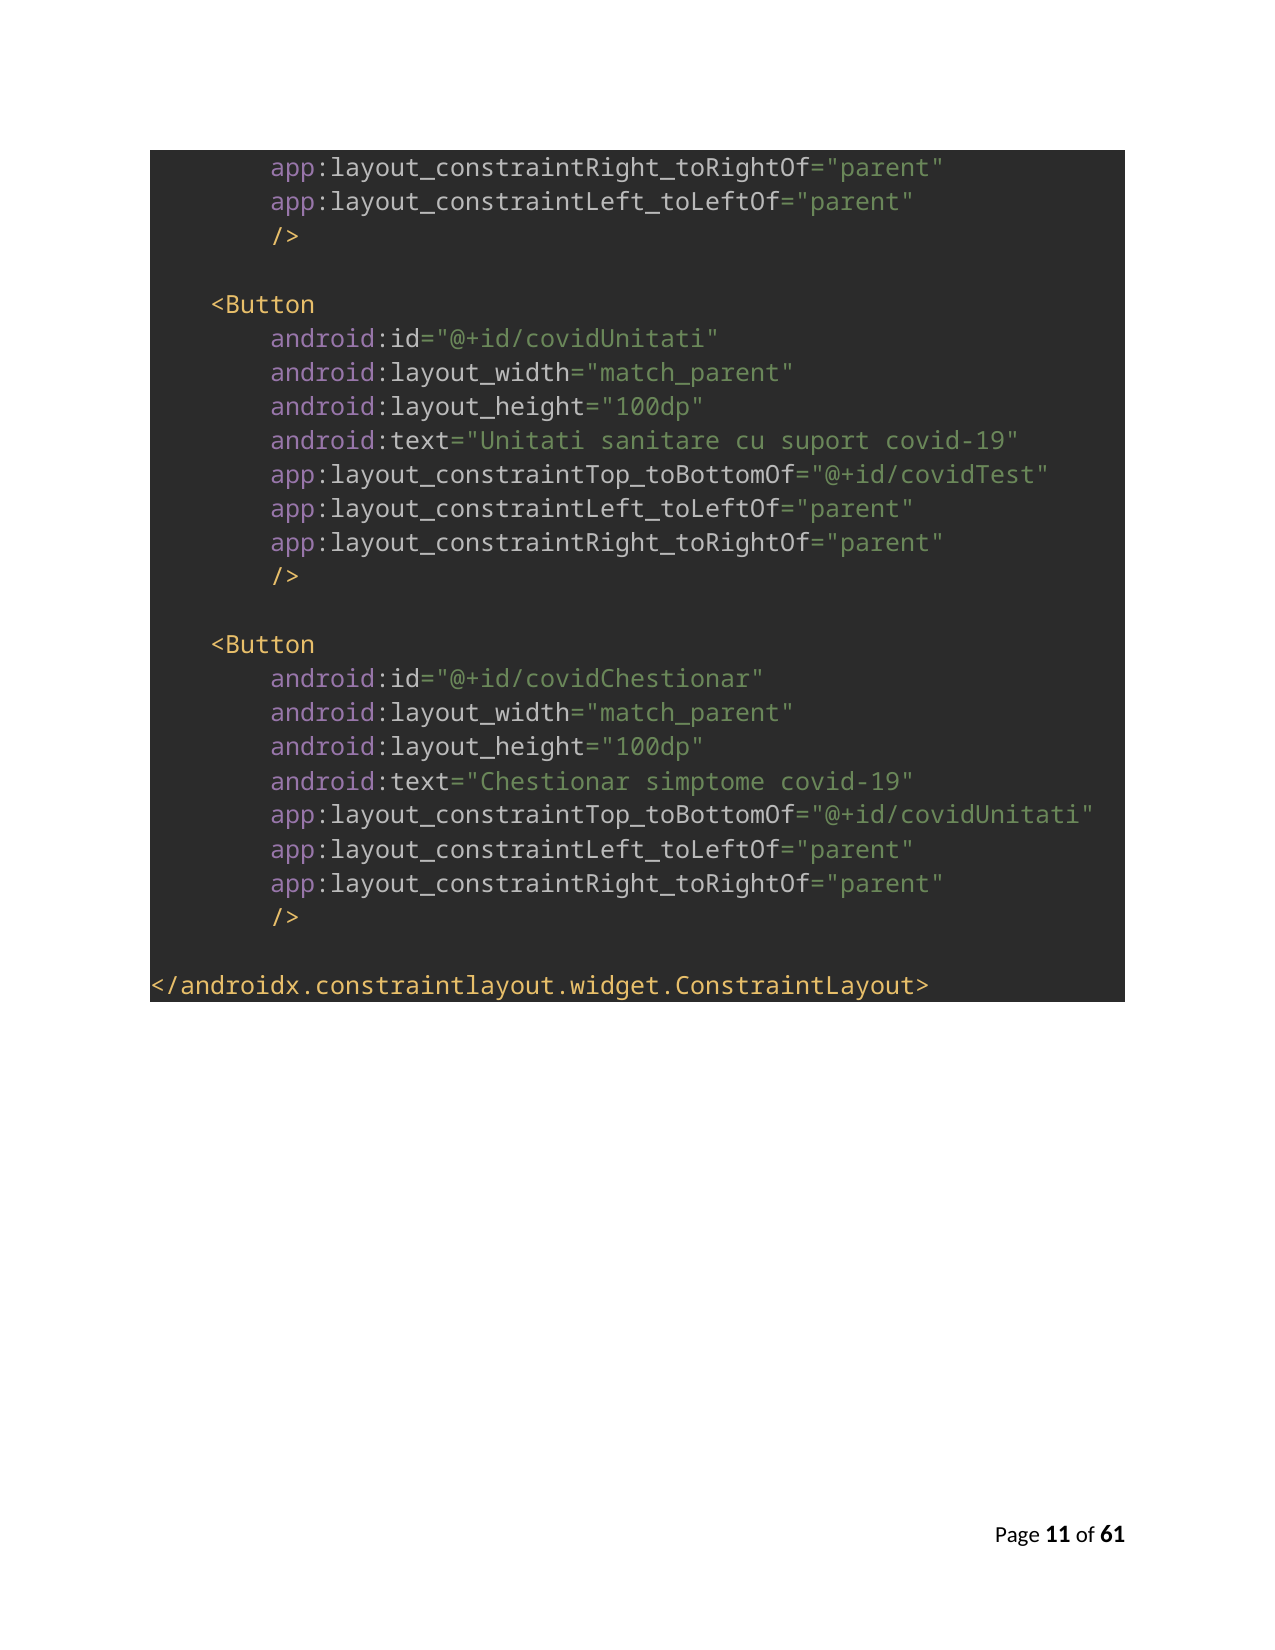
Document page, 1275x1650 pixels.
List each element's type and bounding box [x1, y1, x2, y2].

text [150, 150, 1125, 1002]
